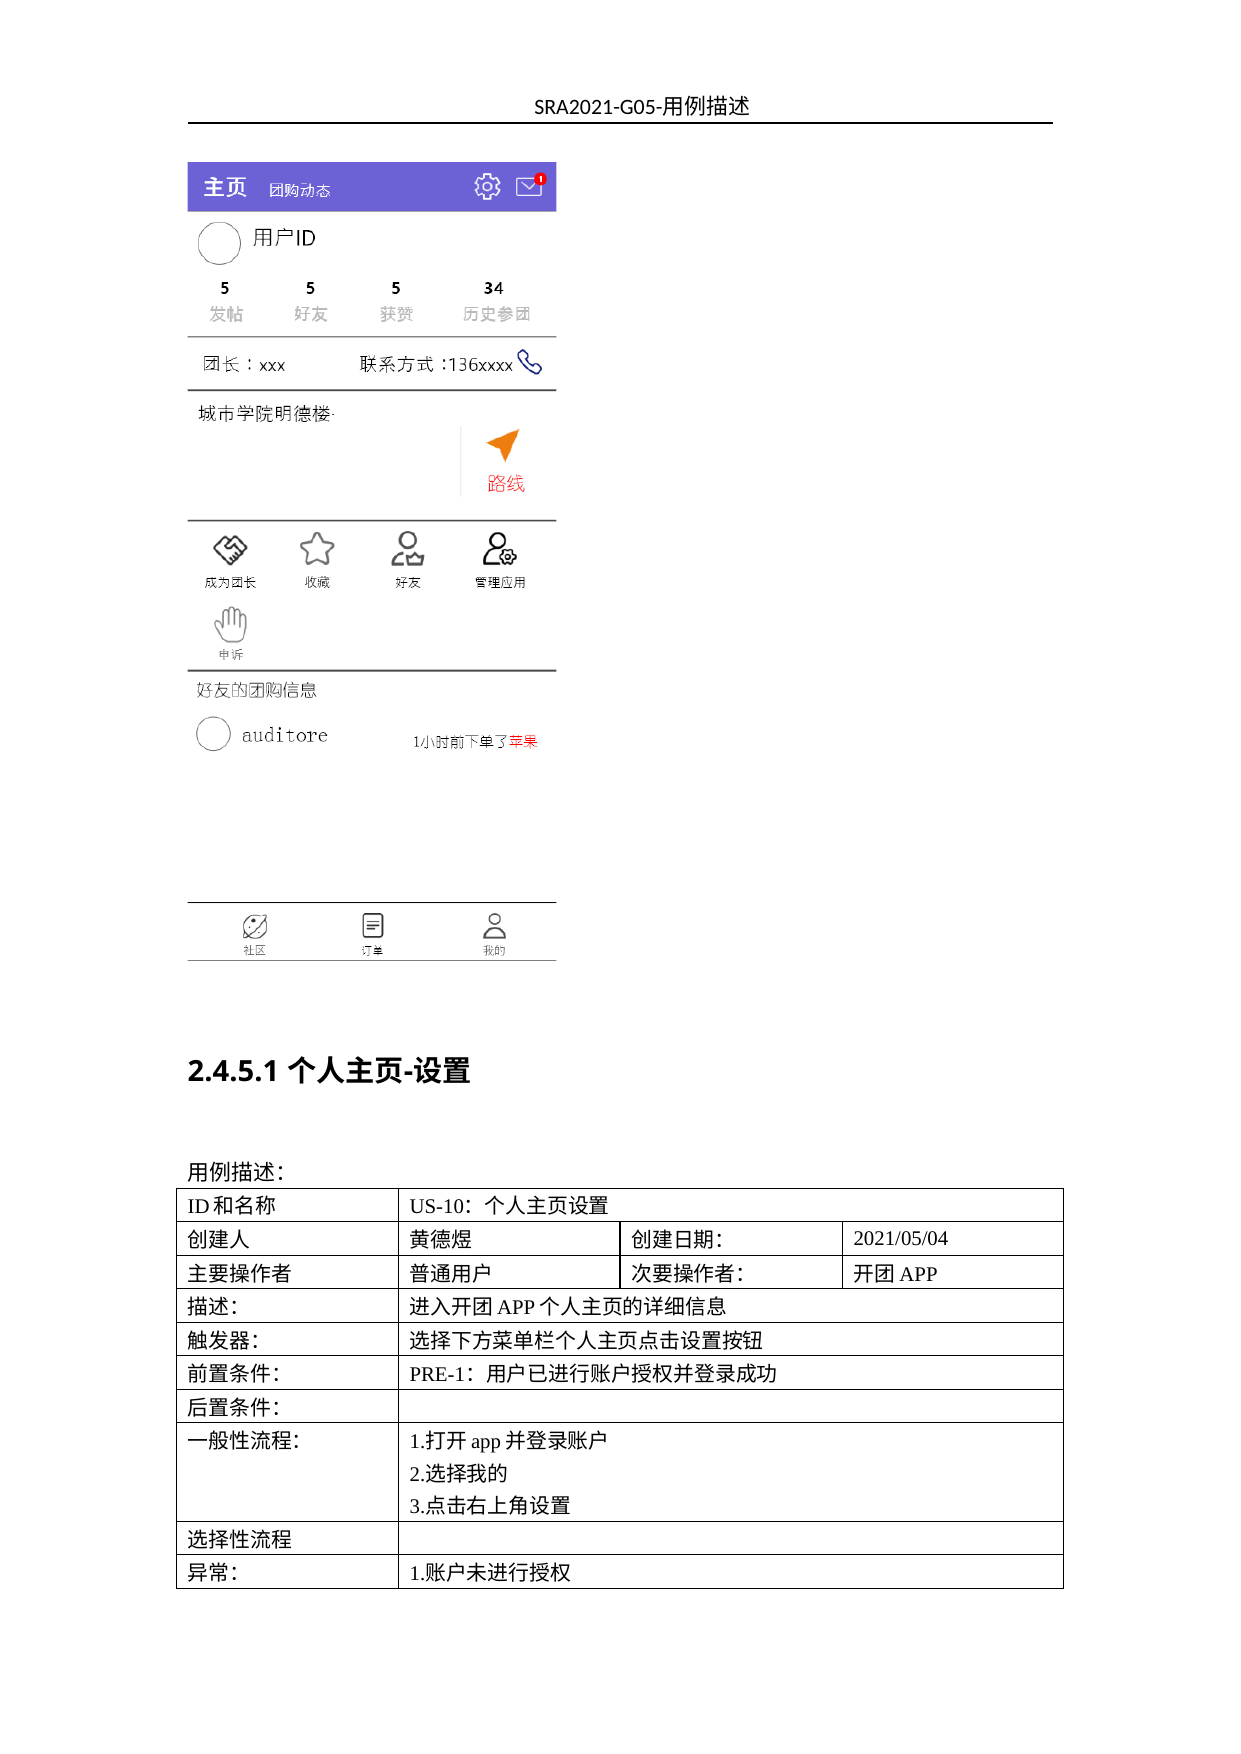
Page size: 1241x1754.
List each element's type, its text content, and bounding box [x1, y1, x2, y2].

table_cell 普通用户 [399, 1256, 619, 1288]
table_cell [399, 1522, 1063, 1554]
table_cell 一般性流程： [177, 1423, 398, 1521]
table_cell PRE-1：用户已进行账户授权并登录成功 [399, 1356, 1063, 1389]
table_cell 黄德煜 [399, 1222, 619, 1254]
table_cell 前置条件： [177, 1356, 398, 1389]
table_cell 次要操作者： [621, 1256, 842, 1288]
table_cell 描述： [177, 1289, 398, 1322]
picture [187, 162, 557, 961]
table_cell [399, 1390, 1063, 1422]
table_cell 2021/05/04 [843, 1222, 1063, 1254]
table_cell 选择下方菜单栏个人主页点击设置按钮 [399, 1323, 1063, 1355]
table_header US-10：个人主页设置 [399, 1189, 1063, 1221]
subtitle 2.4.5.1 个人主页-设置 [187, 1036, 1053, 1101]
text 用例描述： [187, 1155, 1053, 1187]
table_cell 创建人 [177, 1222, 398, 1254]
table_cell 进入开团APP个人主页的详细信息 [399, 1289, 1063, 1322]
table_cell 触发器： [177, 1323, 398, 1355]
table_header ID和名称 [177, 1189, 398, 1221]
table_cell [399, 1555, 1063, 1588]
table_cell 主要操作者 [177, 1256, 398, 1288]
table_cell 后置条件： [177, 1390, 398, 1422]
table_cell 异常： [177, 1555, 398, 1588]
table_cell 1.打开app并登录账户 2.选择我的 3.点击右上角设置 [399, 1423, 1063, 1521]
table_cell 选择性流程 [177, 1522, 398, 1554]
table_cell 创建日期： [621, 1222, 842, 1254]
table_cell 开团APP [843, 1256, 1063, 1288]
